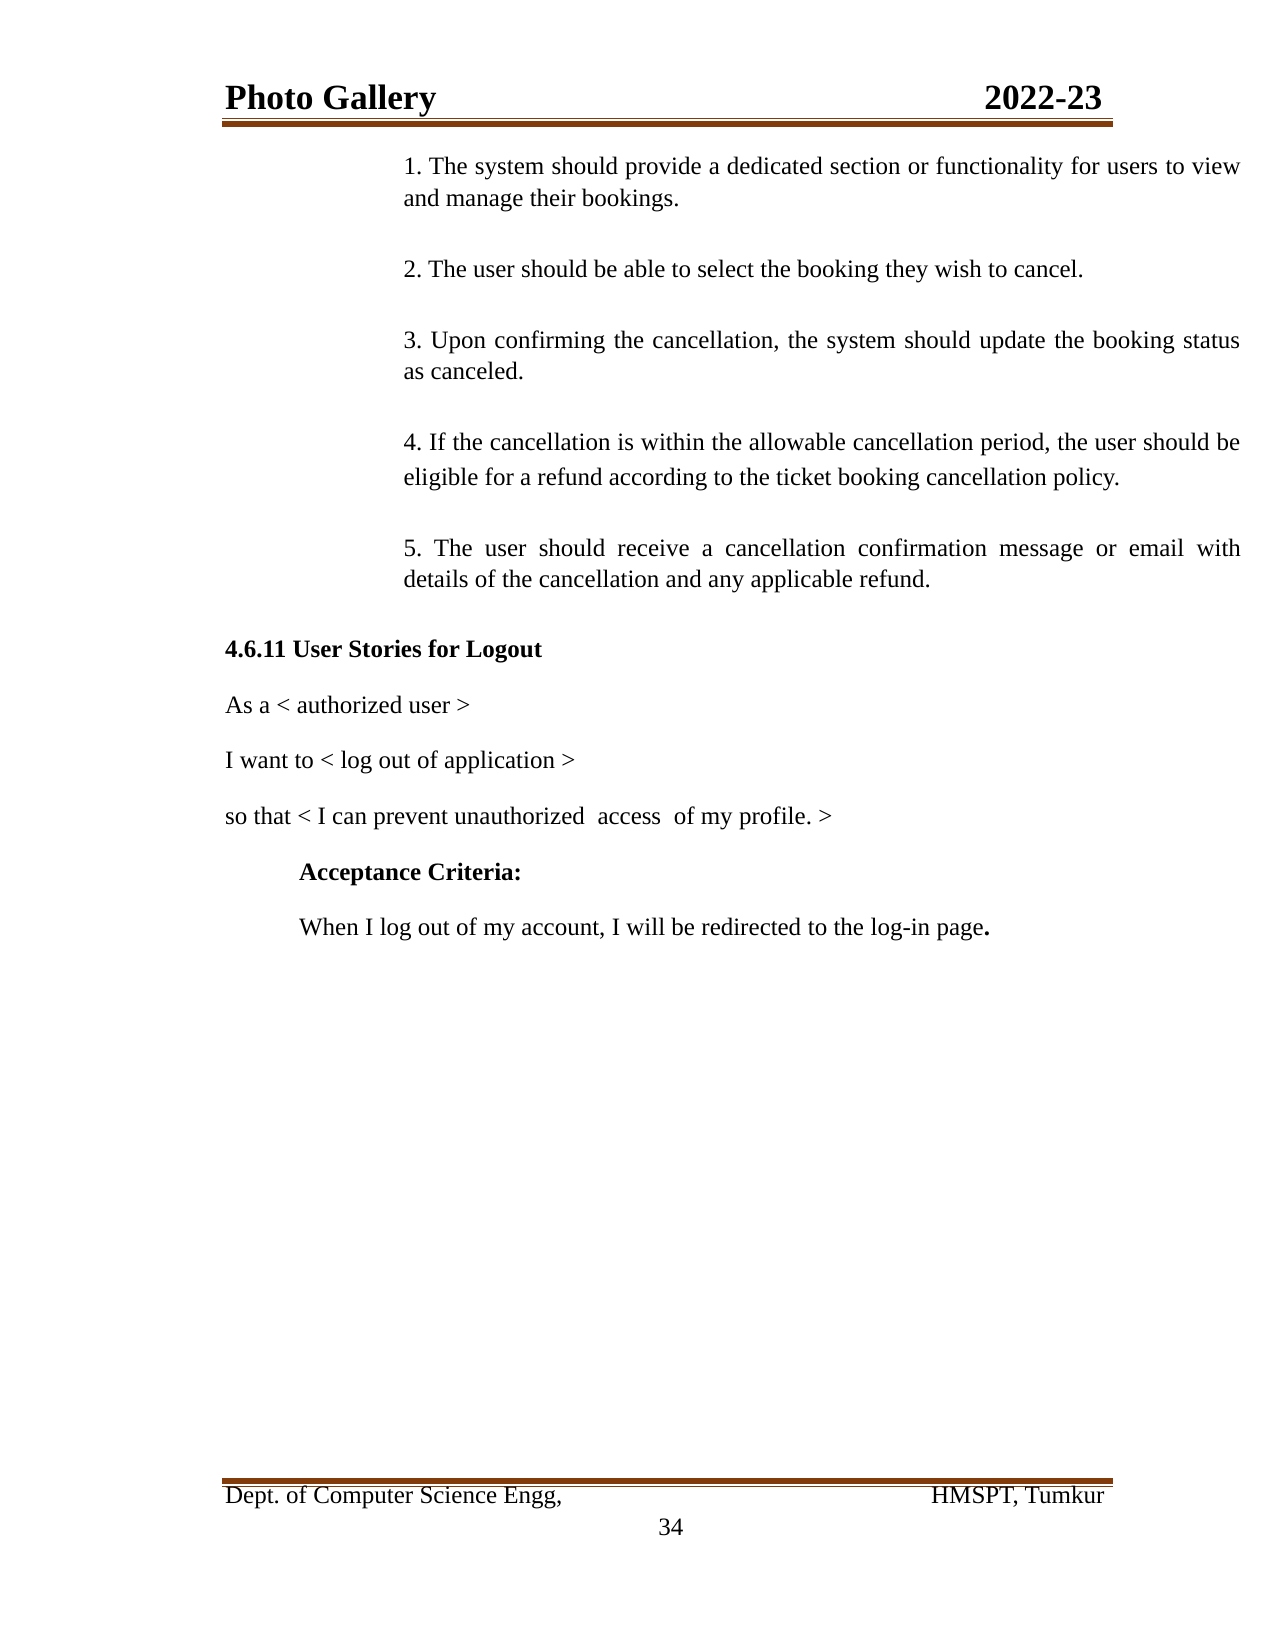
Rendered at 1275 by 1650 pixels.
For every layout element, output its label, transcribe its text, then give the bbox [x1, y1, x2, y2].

text I want to < log out of application > [225, 745, 1243, 774]
text Acceptance Criteria: [299, 857, 1243, 885]
text As a < authorized user > [225, 690, 1243, 718]
text so that < I can prevent unauthorized access of my profile. > [225, 801, 1243, 830]
text 3. Upon confirming the cancellation, the system should update the booking status as canceled. [403, 325, 1241, 385]
text When I log out of my account, I will be redirected to the log-in page. [299, 912, 1243, 941]
text 2. The user should be able to select the booking they wish to cancel. [403, 254, 1241, 282]
text 4.6.11 User Stories for Logout [225, 634, 1239, 663]
text 1. The system should provide a dedicated section or functionality for users to view and manage their bookings. [403, 151, 1241, 211]
text 4. If the cancellation is within the allowable cancellation period, the user should be eligible for a refund according to the ticket booking cancellation policy. [403, 427, 1241, 491]
text 5. The user should receive a cancellation confirmation message or email with details of the cancellation and any applicable refund. [403, 533, 1241, 593]
